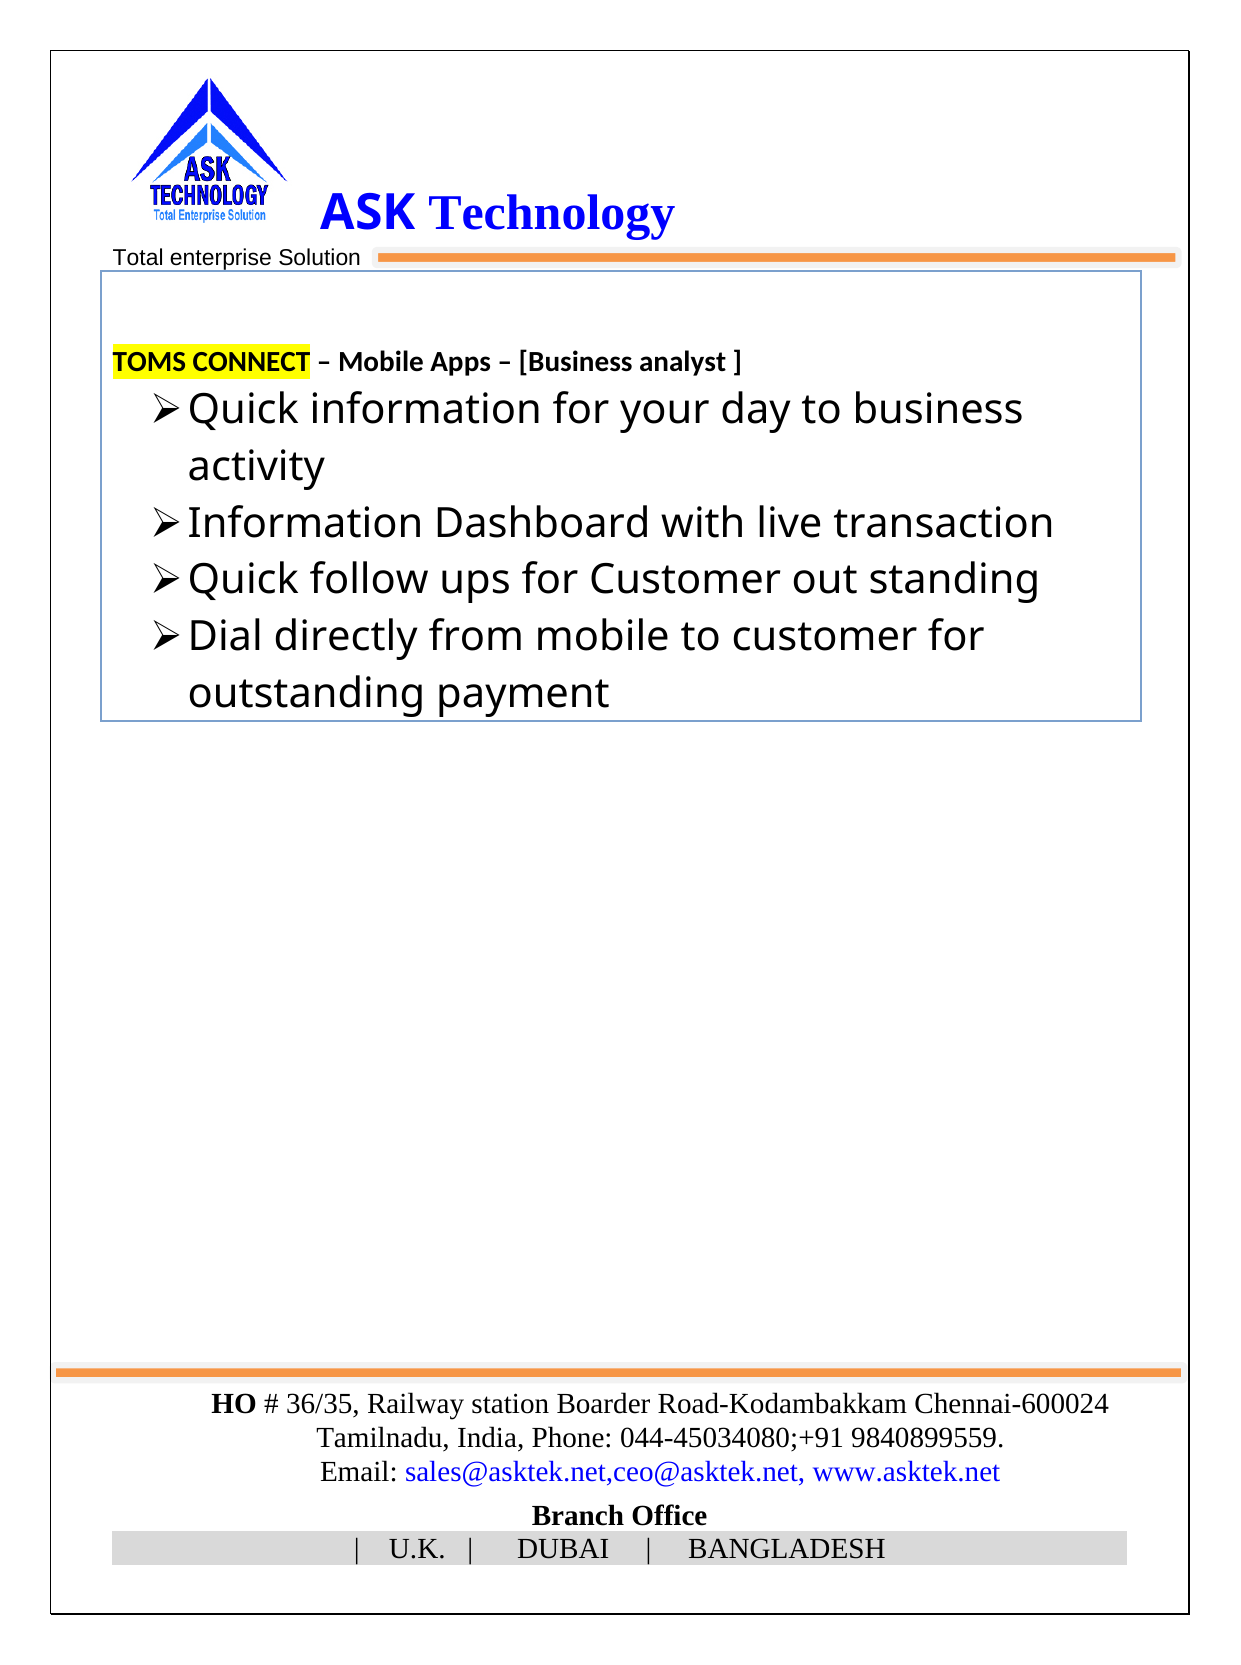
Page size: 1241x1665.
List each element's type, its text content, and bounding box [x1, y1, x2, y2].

picture [112, 75, 308, 229]
